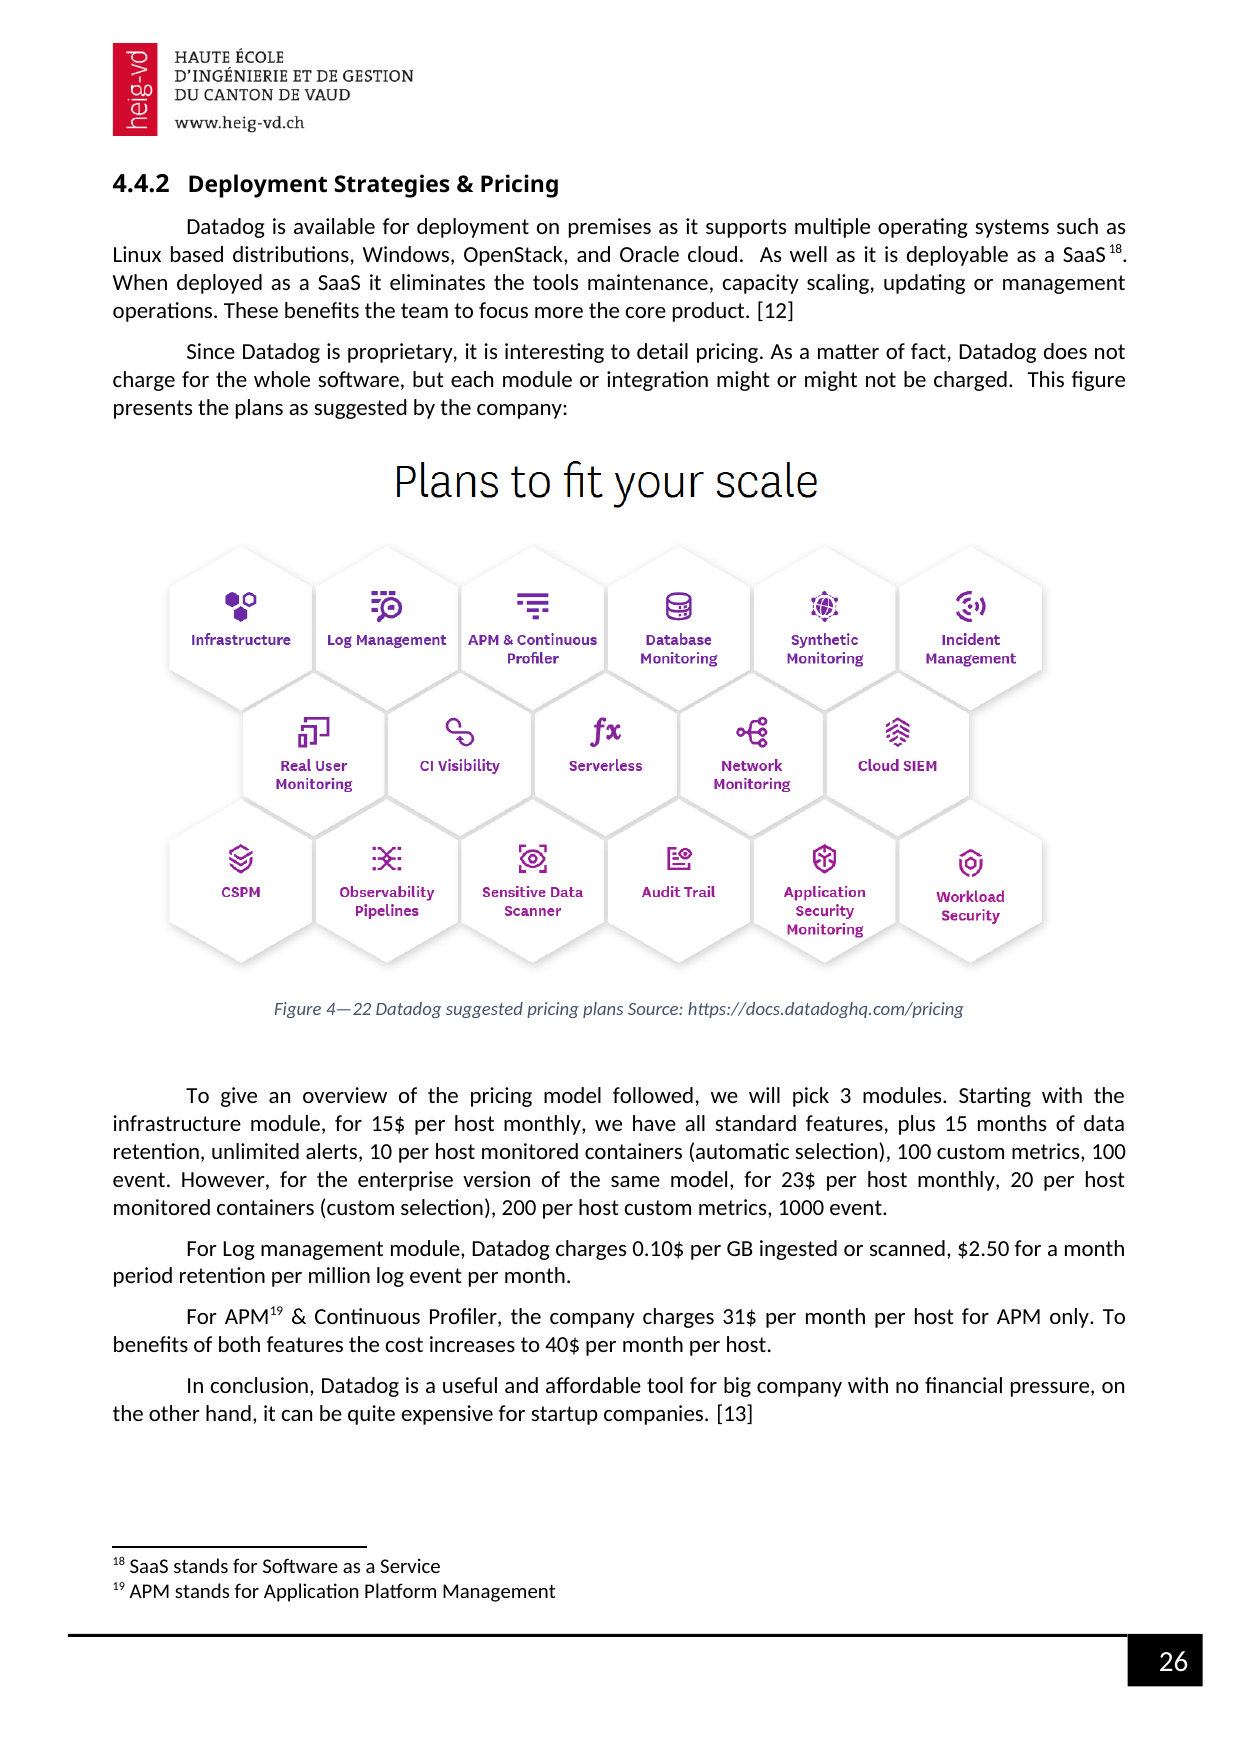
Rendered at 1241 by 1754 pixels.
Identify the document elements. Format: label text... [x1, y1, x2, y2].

text In conclusion, Datadog is a useful and affordable tool for big company with no financial pressure, on the other hand, it can be quite expensive for startup companies. [112, 1371, 1128, 1427]
subtitle Deployment Strategies & Pricing [112, 166, 1128, 200]
picture [112, 43, 413, 136]
text Datadog is available for deployment on premises as it supports multiple operating systems such as Linux based distributions, Windows, OpenStack, and Oracle cloud. As well as it is deployable as a SaaS. When deployed as a SaaS it eliminates the tools maintenance, capacity scaling, updating or management operations. These benefits the team to focus more the core product. [112, 212, 1128, 324]
text To give an overview of the pricing model followed, we will pick 3 modules. Starting with the infrastructure module, for 15$ per host monthly, we have all standard features, plus 15 months of data retention, unlimited alerts, 10 per host monitored containers (automatic selection), 100 custom metrics, 100 event. However, for the enterprise version of the same model, for 23$ per host monthly, 20 per host monitored containers (custom selection), 200 per host custom metrics, 1000 event. [112, 1081, 1128, 1221]
text For Log management module, Datadog charges 0.10$ per GB ingested or scanned, $2.50 for a month period retention per million log event per month. [112, 1234, 1128, 1290]
text Since Datadog is proprietary, it is interesting to detail pricing. As a matter of fact, Datadog does not charge for the whole software, but each module or integration might or might not be charged. This figure presents the plans as suggested by the company: [112, 337, 1128, 421]
text For APM & Continuous Profiler, the company charges 31$ per month per host for APM only. To benefits of both features the cost increases to 40$ per month per host. [112, 1302, 1128, 1358]
picture [112, 433, 1128, 985]
